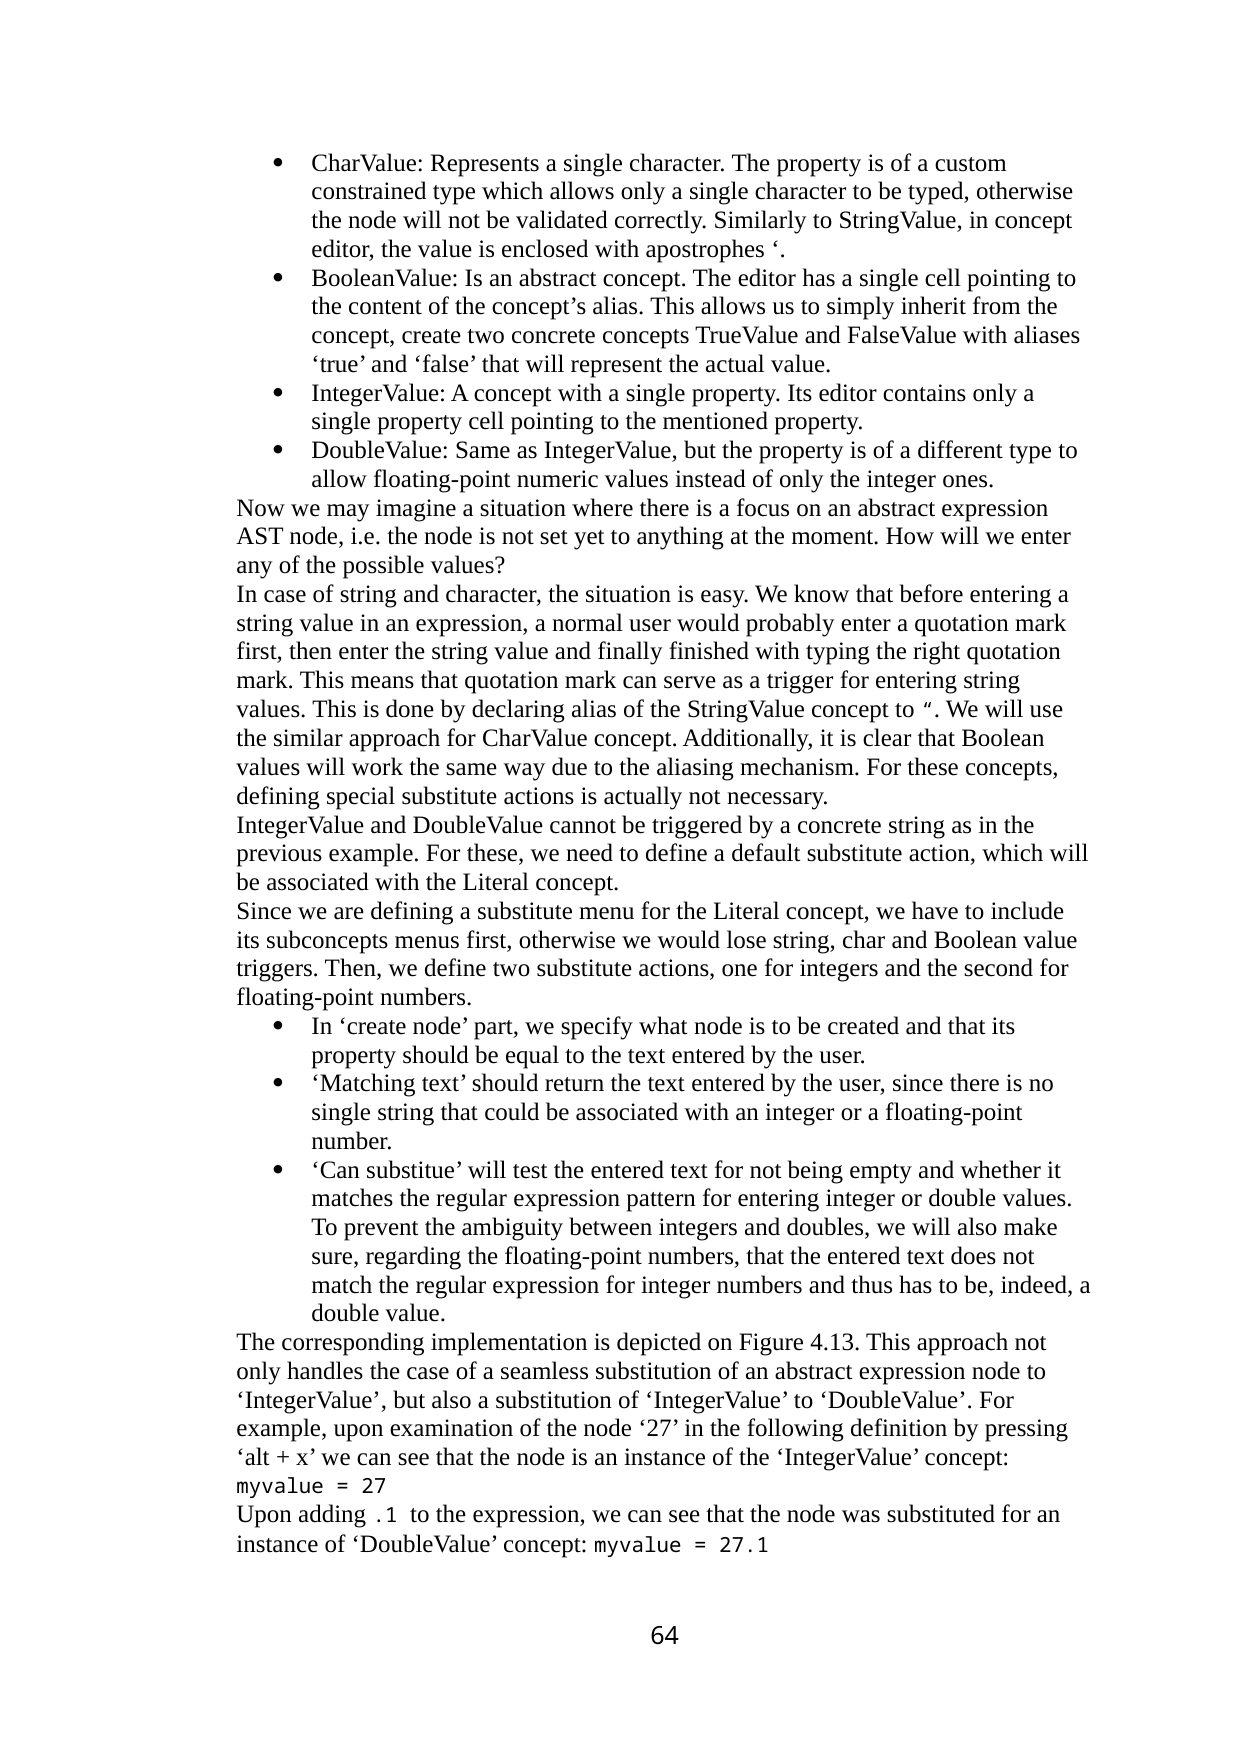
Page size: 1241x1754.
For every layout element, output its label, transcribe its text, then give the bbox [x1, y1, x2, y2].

text Upon adding .1 to the expression, we can see that the node was substituted for an instance of ‘DoubleValue’ concept: myvalue = 27.1 [236, 1499, 1092, 1558]
text IntegerValue and DoubleValue cannot be triggered by a concrete string as in the previous example. For these, we need to define a default substitute action, which will be associated with the Literal concept. [236, 810, 1092, 896]
text Since we are defining a substitute menu for the Literal concept, we have to include its subconcepts menus first, otherwise we would lose string, char and Boolean value triggers. Then, we define two substitute actions, one for integers and the second for floating-point numbers. [236, 896, 1092, 1011]
list In ‘create node’ part, we specify what node is to be created and that its property should be equal to the text entered by the user. [274, 1011, 1092, 1068]
list BooleanValue: Is an abstract concept. The editor has a single cell pointing to the content of the concept’s alias. This allows us to simply inherit from the concept, create two concrete concepts TrueValue and FalseValue with aliases ‘true’ and ‘false’ that will represent the actual value. [274, 263, 1092, 378]
text In case of string and character, the situation is easy. We know that before entering a string value in an expression, a normal user would probably enter a quotation mark first, then enter the string value and finally finished with typing the right quotation mark. This means that quotation mark can serve as a trigger for entering string values. This is done by declaring alias of the StringValue concept to “. We will use the similar approach for CharValue concept. Additionally, it is clear that Boolean values will work the same way due to the aliasing mechanism. For these concepts, defining special substitute actions is actually not necessary. [236, 579, 1092, 810]
list IntegerValue: A concept with a single property. Its editor contains only a single property cell pointing to the mentioned property. [274, 378, 1092, 435]
list ‘Matching text’ should return the text entered by the user, since there is no single string that could be associated with an integer or a floating-point number. [274, 1068, 1092, 1155]
list CharValue: Represents a single character. The property is of a custom constrained type which allows only a single character to be typed, otherwise the node will not be validated correctly. Similarly to StringValue, in concept editor, the value is enclosed with apostrophes ‘. [274, 148, 1092, 263]
text Now we may imagine a situation where there is a focus on an abstract expression AST node, i.e. the node is not set yet to anything at the moment. How will we enter any of the possible values? [236, 493, 1092, 579]
list ‘Can substitue’ will test the entered text for not being empty and whether it matches the regular expression pattern for entering integer or double values. To prevent the ambiguity between integers and doubles, we will also make sure, regarding the floating-point numbers, that the entered text does not match the regular expression for integer numbers and thus has to be, indeed, a double value. [274, 1155, 1092, 1327]
list DoubleValue: Same as IntegerValue, but the property is of a different type to allow floating-point numeric values instead of only the integer ones. [274, 435, 1092, 493]
text The corresponding implementation is depicted on Figure 4.13. This approach not only handles the case of a seamless substitution of an abstract expression node to ‘IntegerValue’, but also a substitution of ‘IntegerValue’ to ‘DoubleValue’. For example, upon examination of the node ‘27’ in the following definition by pressing ‘alt + x’ we can see that the node is an instance of the ‘IntegerValue’ concept: myvalue = 27 [236, 1327, 1092, 1499]
